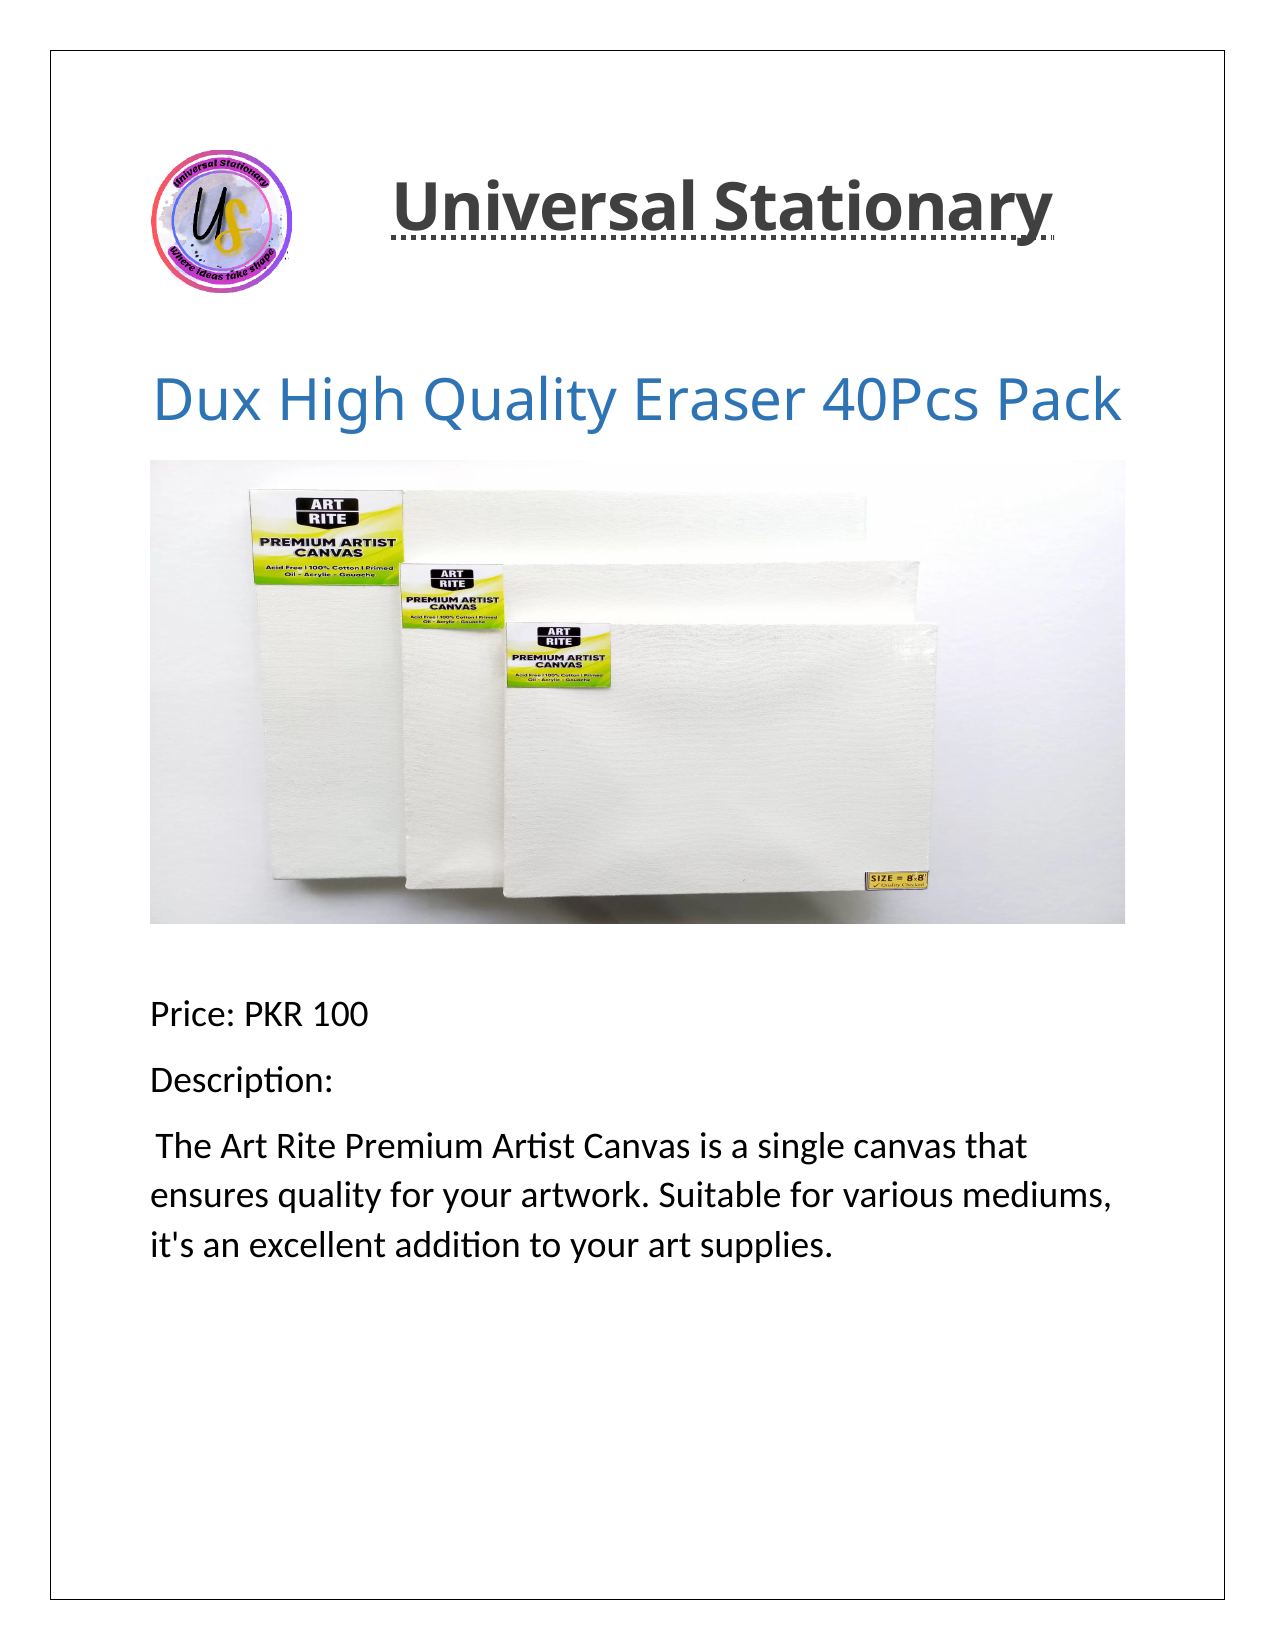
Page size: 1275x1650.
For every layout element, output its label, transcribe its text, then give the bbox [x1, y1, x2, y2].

picture [150, 460, 1125, 924]
text Description: [150, 1056, 1125, 1102]
picture [150, 150, 293, 293]
text The Art Rite Premium Artist Canvas is a single canvas that ensures quality for your artwork. Suitable for various mediums, it's an excellent addition to your art supplies. [150, 1122, 1125, 1267]
text Price: PKR 100 [150, 989, 1125, 1035]
text Dux High Quality Eraser 40Pcs Pack [150, 358, 1125, 437]
